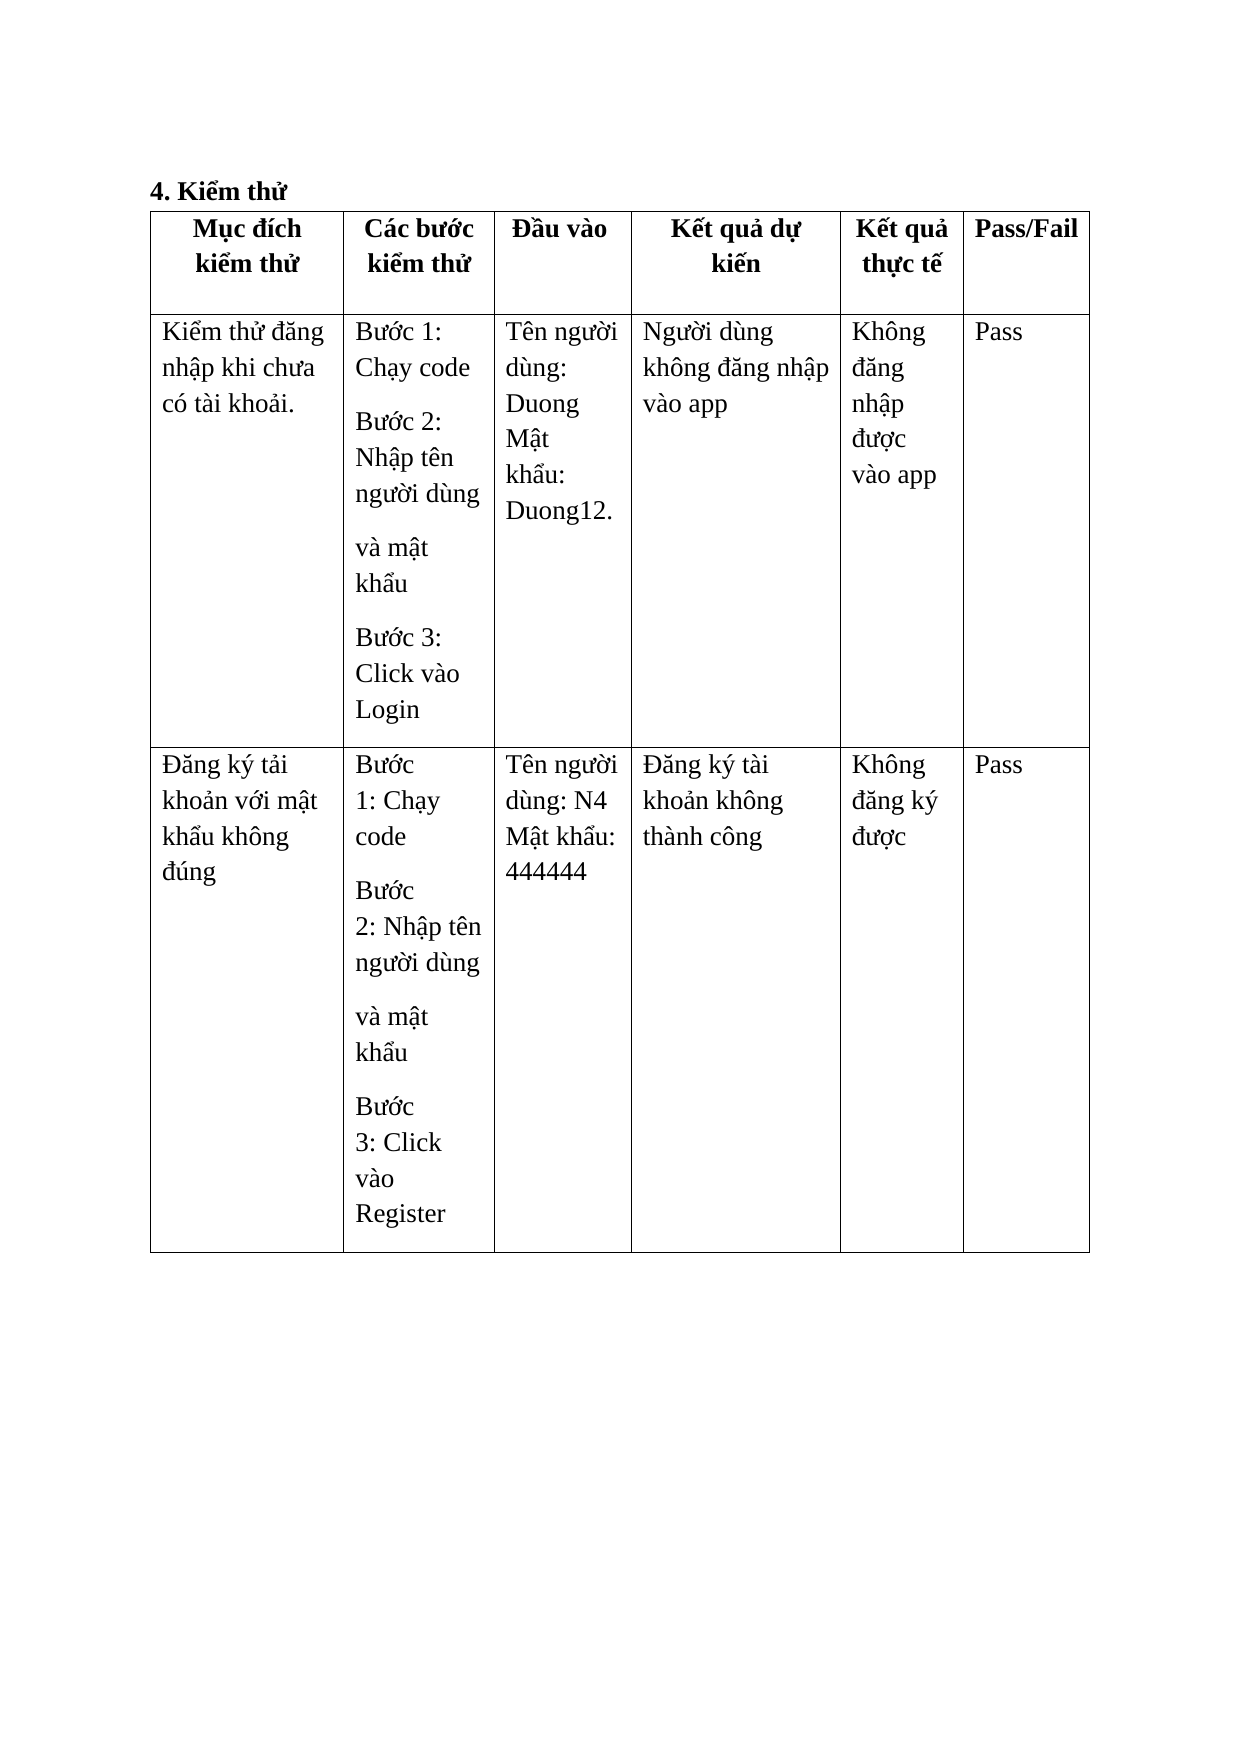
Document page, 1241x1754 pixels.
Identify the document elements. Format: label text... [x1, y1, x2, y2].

table_cell Bước 1: Chạy code Bước 2: Nhập tên người dùng và mật khẩu Bước 3: Click vào Login [344, 315, 494, 747]
subtitle 4. Kiểm thử [150, 175, 1090, 206]
table_cell Bước 1: Chạy code Bước 2: Nhập tên người dùng và mật khẩu Bước 3: Click vào Register [344, 748, 494, 1252]
table_cell Kiểm thử đăng nhập khi chưa có tài khoải. [151, 315, 343, 747]
table_header Pass/Fail [964, 212, 1089, 314]
table_cell Pass [964, 748, 1089, 1252]
table_cell Người dùng không đăng nhập vào app [632, 315, 840, 747]
table_cell Không đăng nhập được vào app [841, 315, 963, 747]
table_cell Pass [964, 315, 1089, 747]
table_cell Không đăng ký được [841, 748, 963, 1252]
table_cell Tên người dùng: Duong Mật khẩu: Duong12. [495, 315, 631, 747]
table_header Đầu vào [495, 212, 631, 314]
table_header Các bước kiểm thử [344, 212, 494, 314]
table_header Mục đích kiểm thử [151, 212, 343, 314]
table_cell Đăng ký tài khoản không thành công [632, 748, 840, 1252]
table_header Kết quả thực tế [841, 212, 963, 314]
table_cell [495, 748, 631, 1252]
table_cell Đăng ký tải khoản với mật khẩu không đúng [151, 748, 343, 1252]
table_header Kết quả dự kiến [632, 212, 840, 314]
